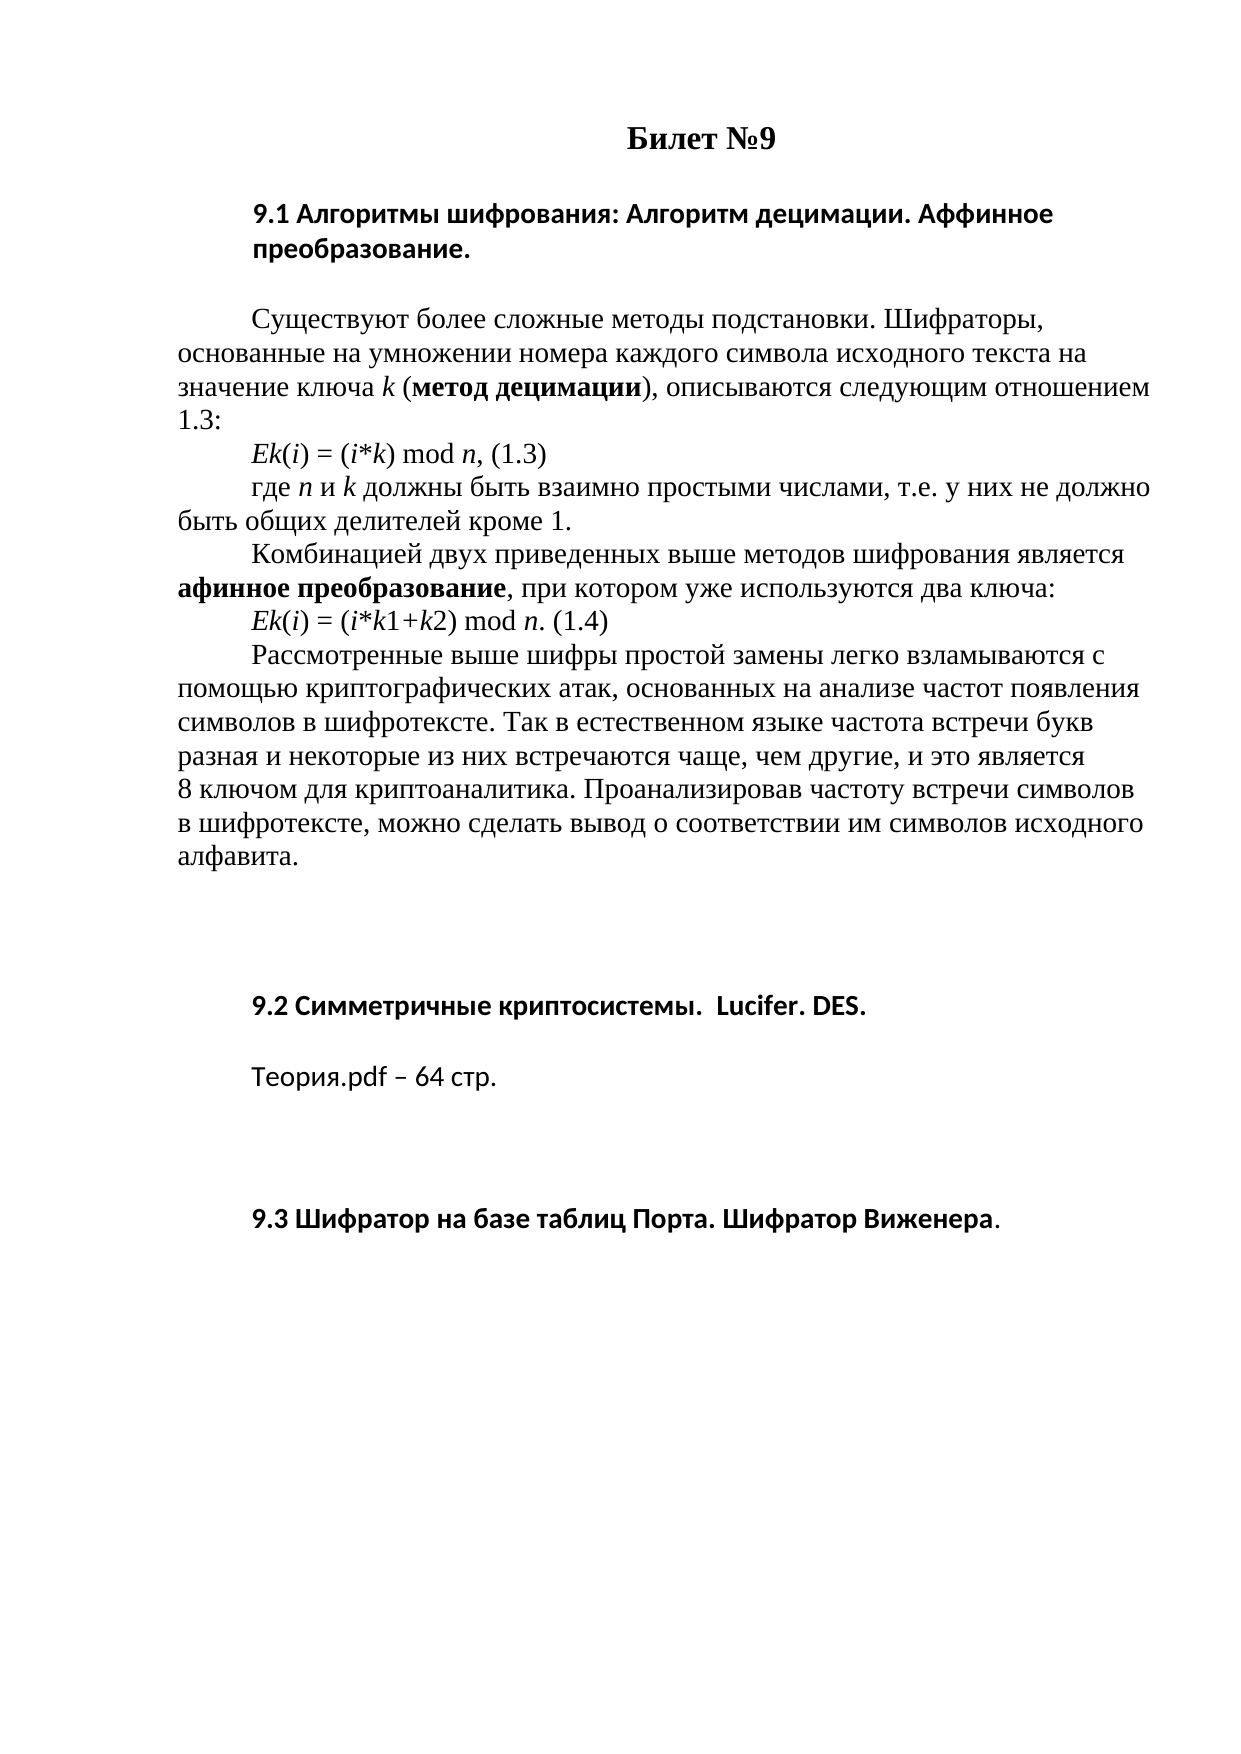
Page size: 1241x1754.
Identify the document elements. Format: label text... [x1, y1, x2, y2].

text 8 ключом для криптоаналитика. Проанализировав частоту встречи символов в шифротексте, можно сделать вывод о соответствии им символов исходного [177, 771, 1152, 838]
text помощью криптографических атак, основанных на анализе частот появления [177, 671, 1152, 704]
text афинное преобразование, при котором уже используются два ключа: [177, 570, 1152, 603]
text Ek(i) = (i*k1+k2) mod n. (1.4) [177, 603, 1152, 637]
text Билет №9 [177, 118, 1152, 156]
text Ek(i) = (i*k) mod n, (1.3) [177, 436, 1152, 469]
text 9.1 Алгоритмы шифрования: Алгоритм децимации. Аффинное преобразование. [252, 195, 1190, 266]
text Существуют более сложные методы подстановки. Шифраторы, [177, 302, 1152, 335]
text 9.2 Симметричные криптосистемы. Lucifer. DES. [177, 987, 1152, 1022]
text Комбинацией двух приведенных выше методов шифрования является [177, 536, 1152, 570]
text символов в шифротексте. Так в естественном языке частота встречи букв [177, 704, 1152, 738]
text алфавита. [177, 838, 1152, 872]
text 9.3 Шифратор на базе таблиц Порта. Шифратор Виженера. [177, 1201, 1152, 1236]
text где n и k должны быть взаимно простыми числами, т.е. у них не должно быть общих делителей кроме 1. [177, 469, 1152, 536]
text разная и некоторые из них встречаются чаще, чем другие, и это является [177, 738, 1152, 771]
text 1.3: [177, 402, 1152, 436]
text Рассмотренные выше шифры простой замены легко взламываются с [177, 637, 1152, 671]
text основанные на умножении номера каждого символа исходного текста на [177, 335, 1152, 369]
text Теория.pdf – 64 стр. [177, 1058, 1152, 1094]
text значение ключа k (метод децимации), описываются следующим отношением [177, 369, 1152, 402]
